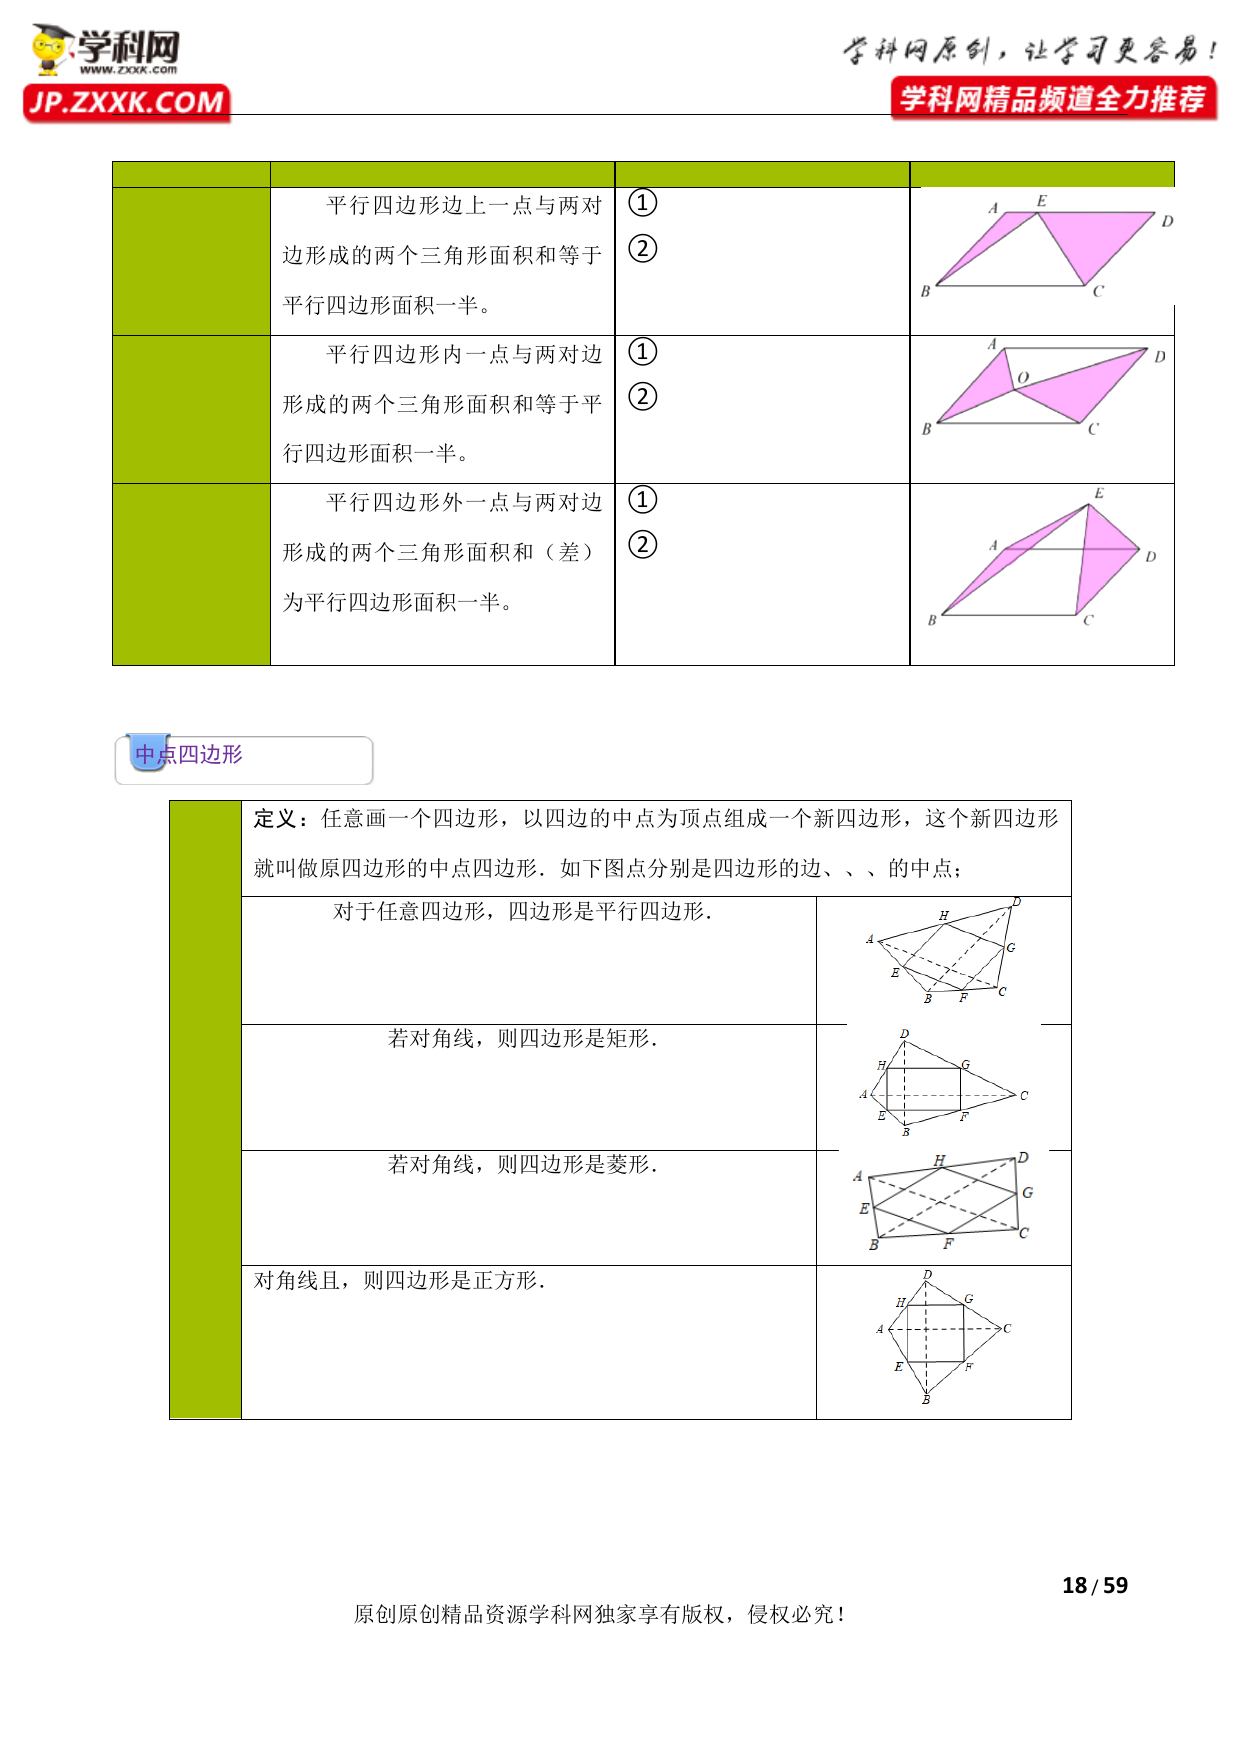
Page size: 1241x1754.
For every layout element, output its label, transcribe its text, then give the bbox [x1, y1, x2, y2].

table_cell [911, 188, 1174, 335]
table_cell [817, 897, 1071, 1024]
table_header [271, 162, 614, 187]
table_cell ① ② [616, 188, 909, 335]
table_cell 对于任意四边形，四边形是平行四边形． [242, 897, 816, 1024]
table_cell [817, 1151, 1071, 1265]
picture [921, 187, 1176, 305]
table_cell [817, 1266, 1071, 1418]
table_cell 对角线且，则四边形是正方形． [242, 1266, 816, 1418]
picture [853, 897, 1035, 1004]
table_cell [911, 336, 1174, 483]
table_cell 平行四边形内一点与两对边形成的两个三角形面积和等于平行四边形面积一半。 [271, 336, 614, 483]
table_cell [113, 484, 270, 665]
table_header [113, 162, 270, 187]
table_cell 若对角线，则四边形是矩形． [242, 1025, 816, 1150]
table_cell [113, 188, 270, 335]
table_header [911, 162, 1174, 187]
table_header 定义：任意画一个四边形，以四边的中点为顶点组成一个新四边形，这个新四边形就叫做原四边形的中点四边形．如下图点分别是四边形的边、、、的中点； [242, 801, 1071, 896]
picture [847, 1024, 1041, 1138]
table_cell 平行四边形边上一点与两对边形成的两个三角形面积和等于平行四边形面积一半。 [271, 188, 614, 335]
table_header [170, 801, 241, 1418]
picture [863, 1266, 1025, 1407]
table_cell 若对角线，则四边形是菱形． [242, 1151, 816, 1265]
table_cell ① ② [616, 336, 909, 483]
picture [838, 1150, 1050, 1253]
table_cell [113, 336, 270, 483]
table_header [616, 162, 909, 187]
table_cell [911, 484, 1174, 665]
picture [926, 484, 1158, 629]
picture [0, 2, 1241, 144]
table_cell [817, 1025, 1071, 1150]
picture [112, 732, 375, 785]
picture [921, 336, 1165, 439]
table_cell ① ② [616, 484, 909, 665]
table_cell 平行四边形外一点与两对边形成的两个三角形面积和（差）为平行四边形面积一半。 [271, 484, 614, 665]
